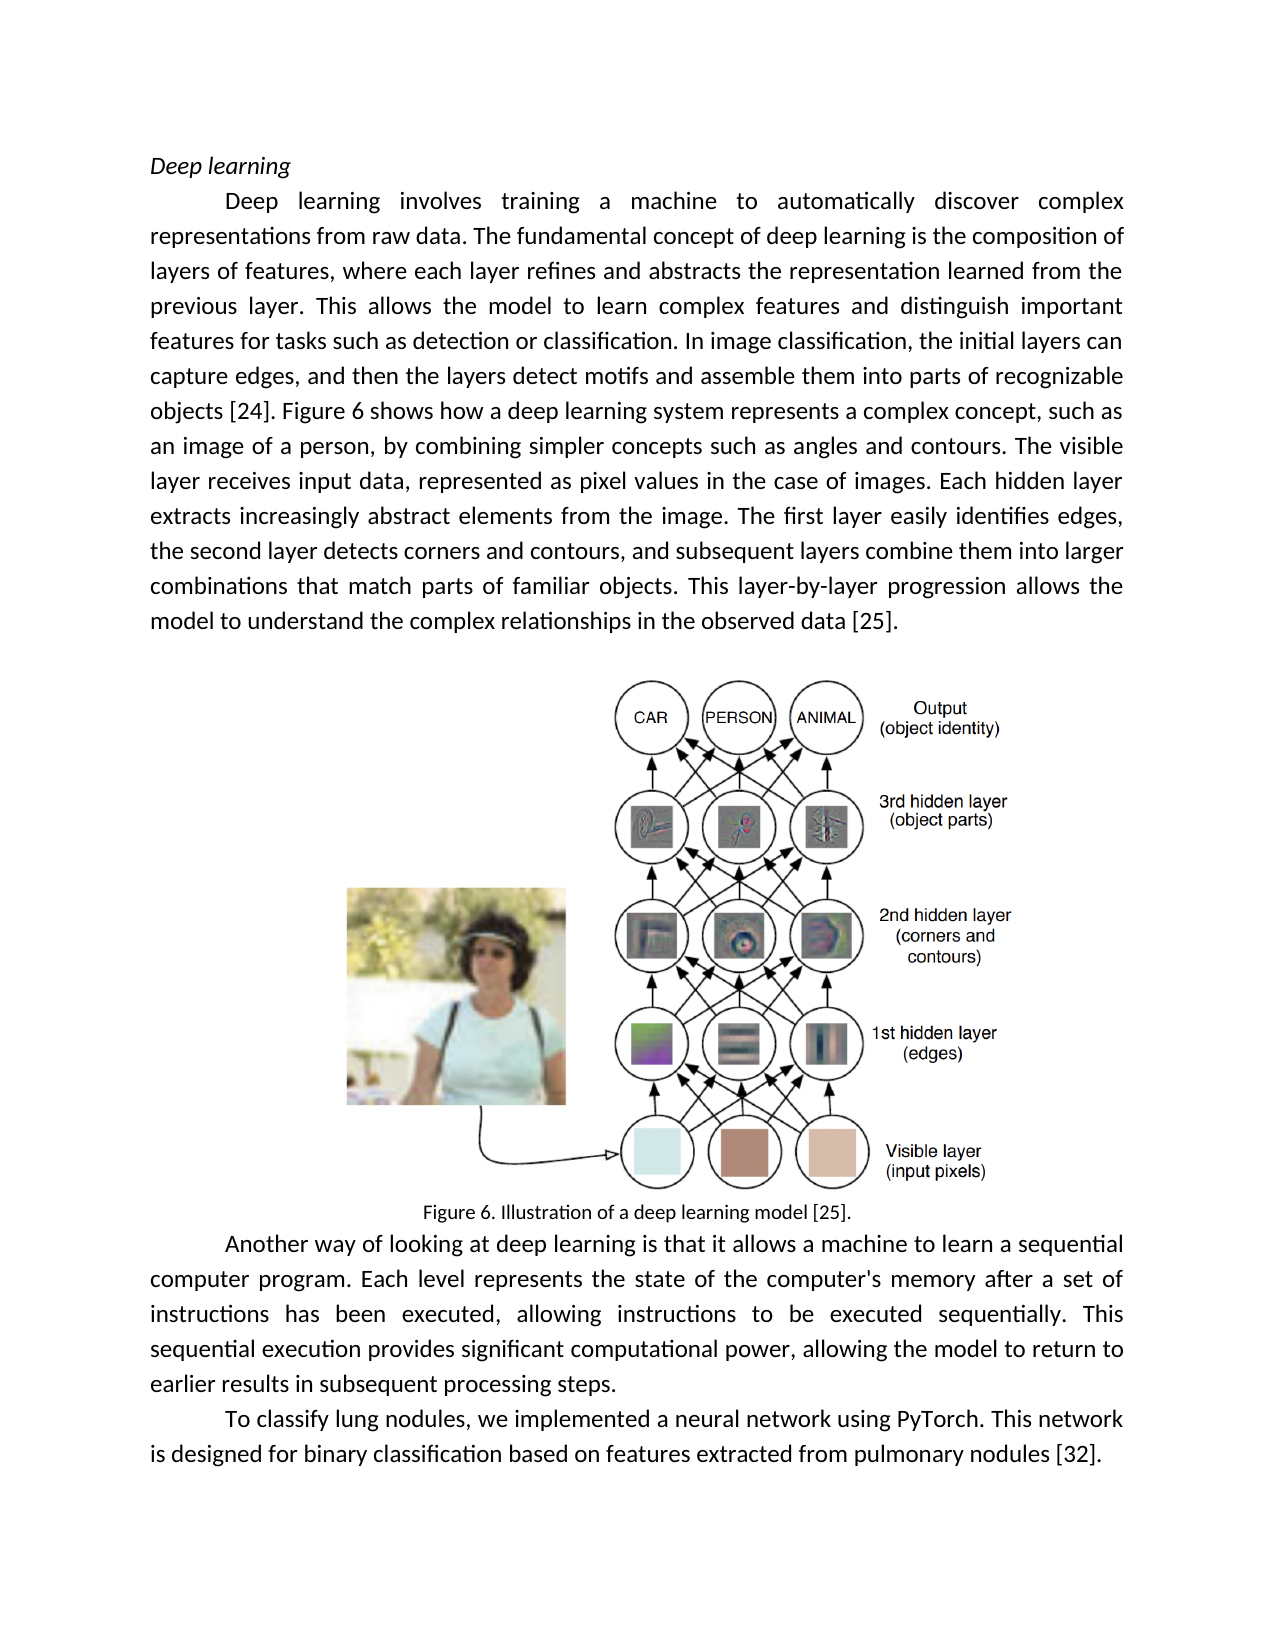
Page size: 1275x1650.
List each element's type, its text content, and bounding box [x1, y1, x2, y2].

text Figure 6. Illustration of a deep learning model [25]. [150, 1199, 1125, 1224]
text Deep learning [150, 150, 1125, 181]
text To classify lung nodules, we implemented a neural network using PyTorch. This network is designed for binary classification based on features extracted from pulmonary nodules [32]. [150, 1403, 1125, 1469]
picture [331, 675, 1019, 1196]
text Another way of looking at deep learning is that it allows a machine to learn a sequential computer program. Each level represents the state of the computer's memory after a set of instructions has been executed, allowing instructions to be executed sequentially. This sequential execution provides significant computational power, allowing the model to return to earlier results in subsequent processing steps. [150, 1228, 1125, 1399]
text Deep learning involves training a machine to automatically discover complex representations from raw data. The fundamental concept of deep learning is the composition of layers of features, where each layer refines and abstracts the representation learned from the previous layer. This allows the model to learn complex features and distinguish important features for tasks such as detection or classification. In image classification, the initial layers can capture edges, and then the layers detect motifs and assemble them into parts of recognizable objects [24]. Figure 6 shows how a deep learning system represents a complex concept, such as an image of a person, by combining simpler concepts such as angles and contours. The visible layer receives input data, represented as pixel values in the case of images. Each hidden layer extracts increasingly abstract elements from the image. The first layer easily identifies edges, the second layer detects corners and contours, and subsequent layers combine them into larger combinations that match parts of familiar objects. This layer-by-layer progression allows the model to understand the complex relationships in the observed data [25]. [150, 185, 1125, 636]
